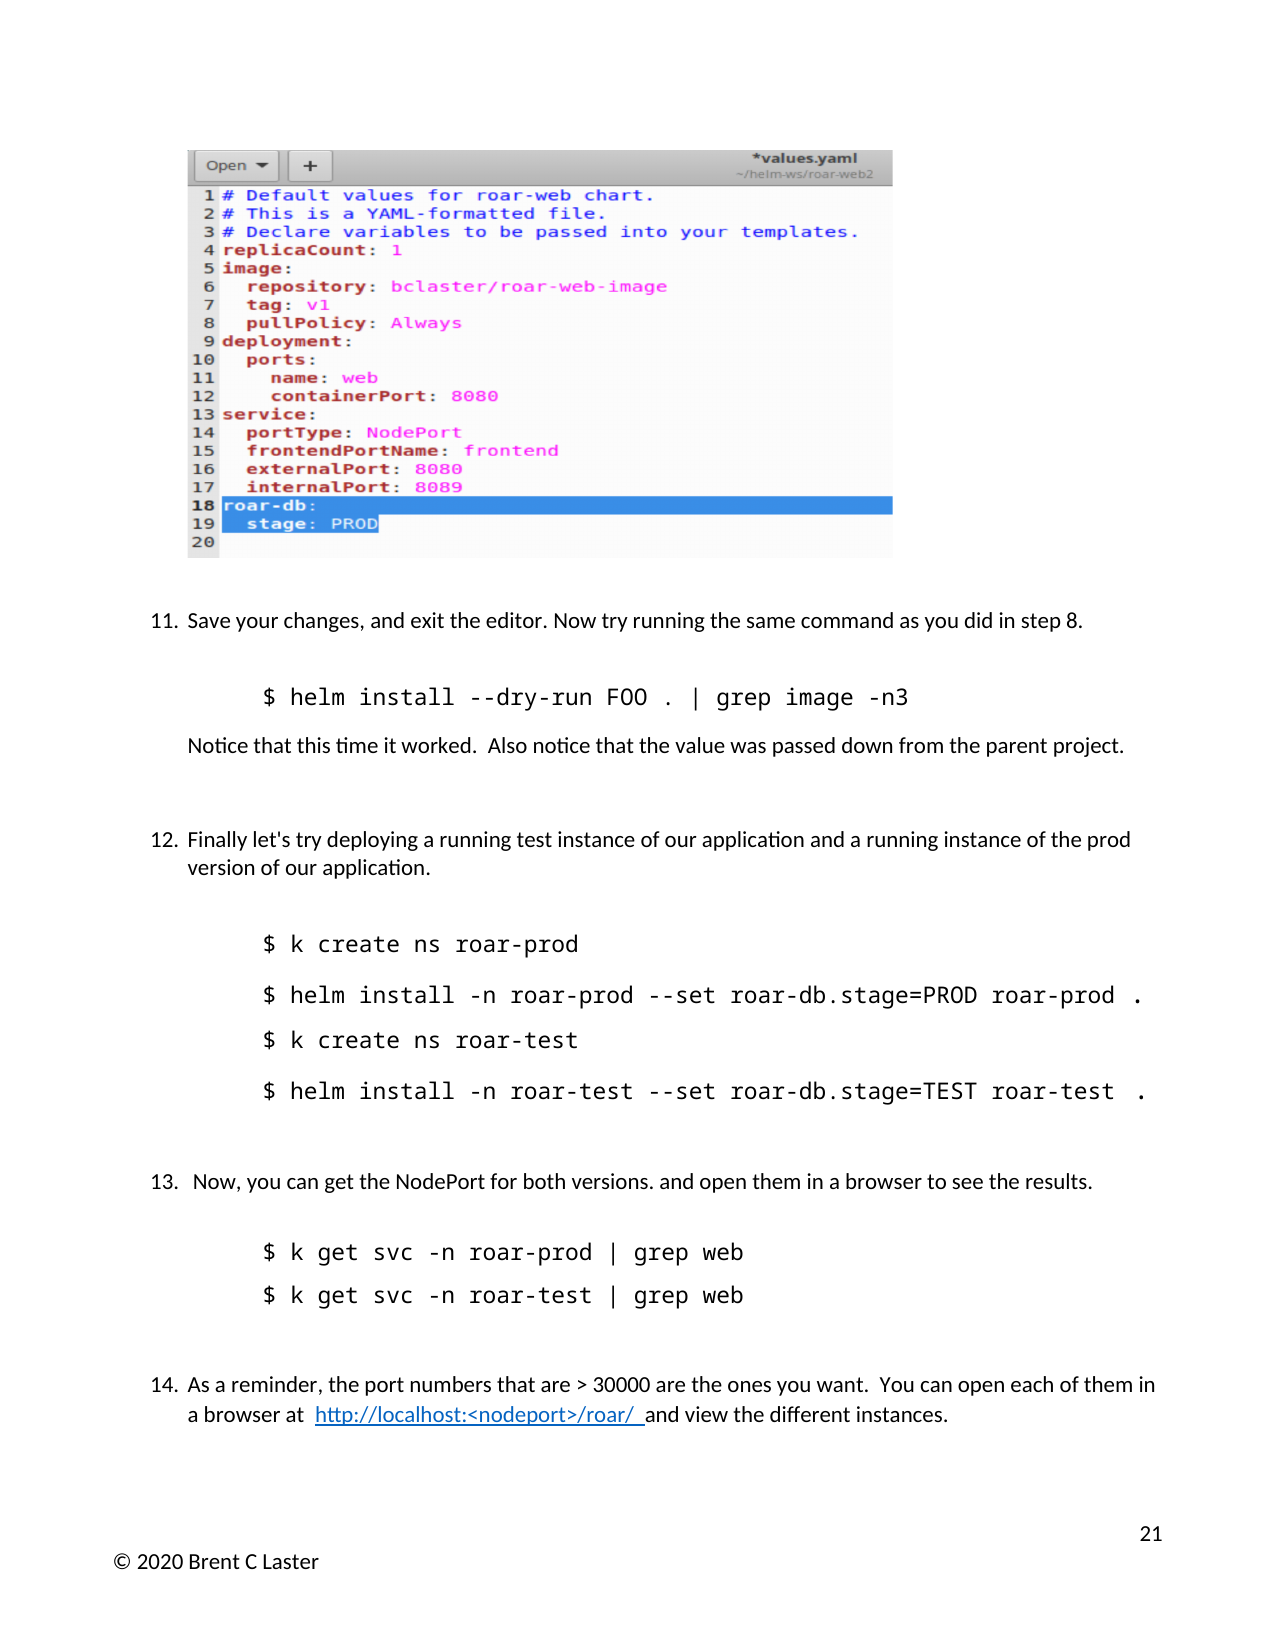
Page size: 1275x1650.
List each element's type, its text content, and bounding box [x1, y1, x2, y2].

text Notice that this time it worked. Also notice that the value was passed down from the parent project. [187, 732, 1162, 759]
text $ k create ns roar-test [262, 1024, 1162, 1055]
picture [187, 150, 893, 558]
text $ k get svc -n roar-prod | grep web [262, 1236, 1162, 1267]
text ﻿$ helm install -n roar-test --set roar-db.stage=TEST roar-test . [262, 1068, 1162, 1108]
text $ ﻿helm install -n roar-prod --set roar-db.stage=PROD roar-prod . [262, 972, 1162, 1012]
list Finally let's try deploying a running test instance of our application and a running instance of the prod version of our application. [150, 825, 1162, 881]
list As a reminder, the port numbers that are > 30000 are the ones you want. You can open each of them in a browser at http://localhost:<nodeport>/roar/ and view the different instances. [150, 1370, 1162, 1428]
text $ k create ns roar-prod [262, 928, 1162, 959]
list Now, you can get the NodePort for both versions. and open them in a browser to see the results. [150, 1167, 1162, 1195]
text $ helm install --dry-run FOO . | grep image -n3 [262, 681, 1162, 712]
text $ k get svc -n roar-test | grep web [262, 1279, 1162, 1311]
list Save your changes, and exit the editor. Now try running the same command as you did in step 8. [150, 606, 1162, 634]
